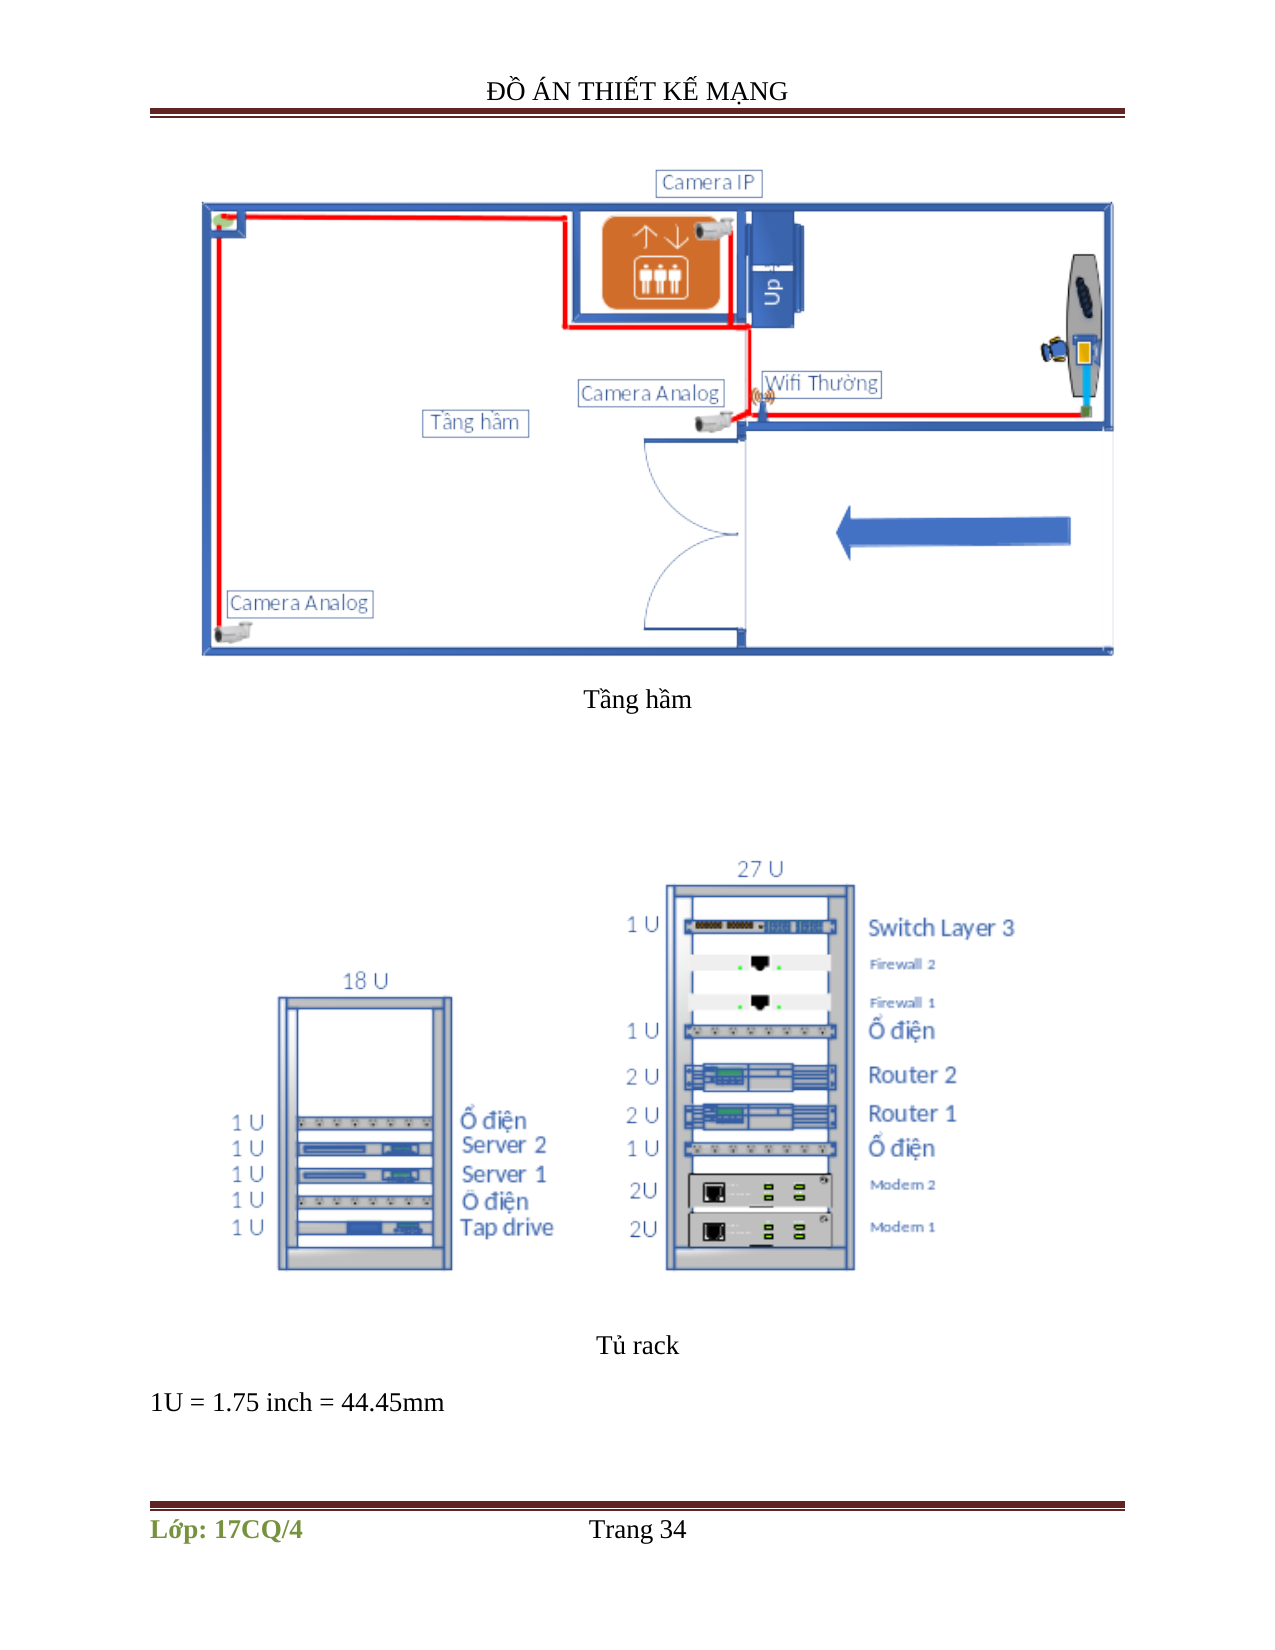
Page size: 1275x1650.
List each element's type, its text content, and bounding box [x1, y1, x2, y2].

text 1U = 1.75 inch = 44.45mm [150, 1386, 1125, 1417]
text Tủ rack [150, 1329, 1125, 1361]
text Tầng hầm [150, 683, 1125, 714]
